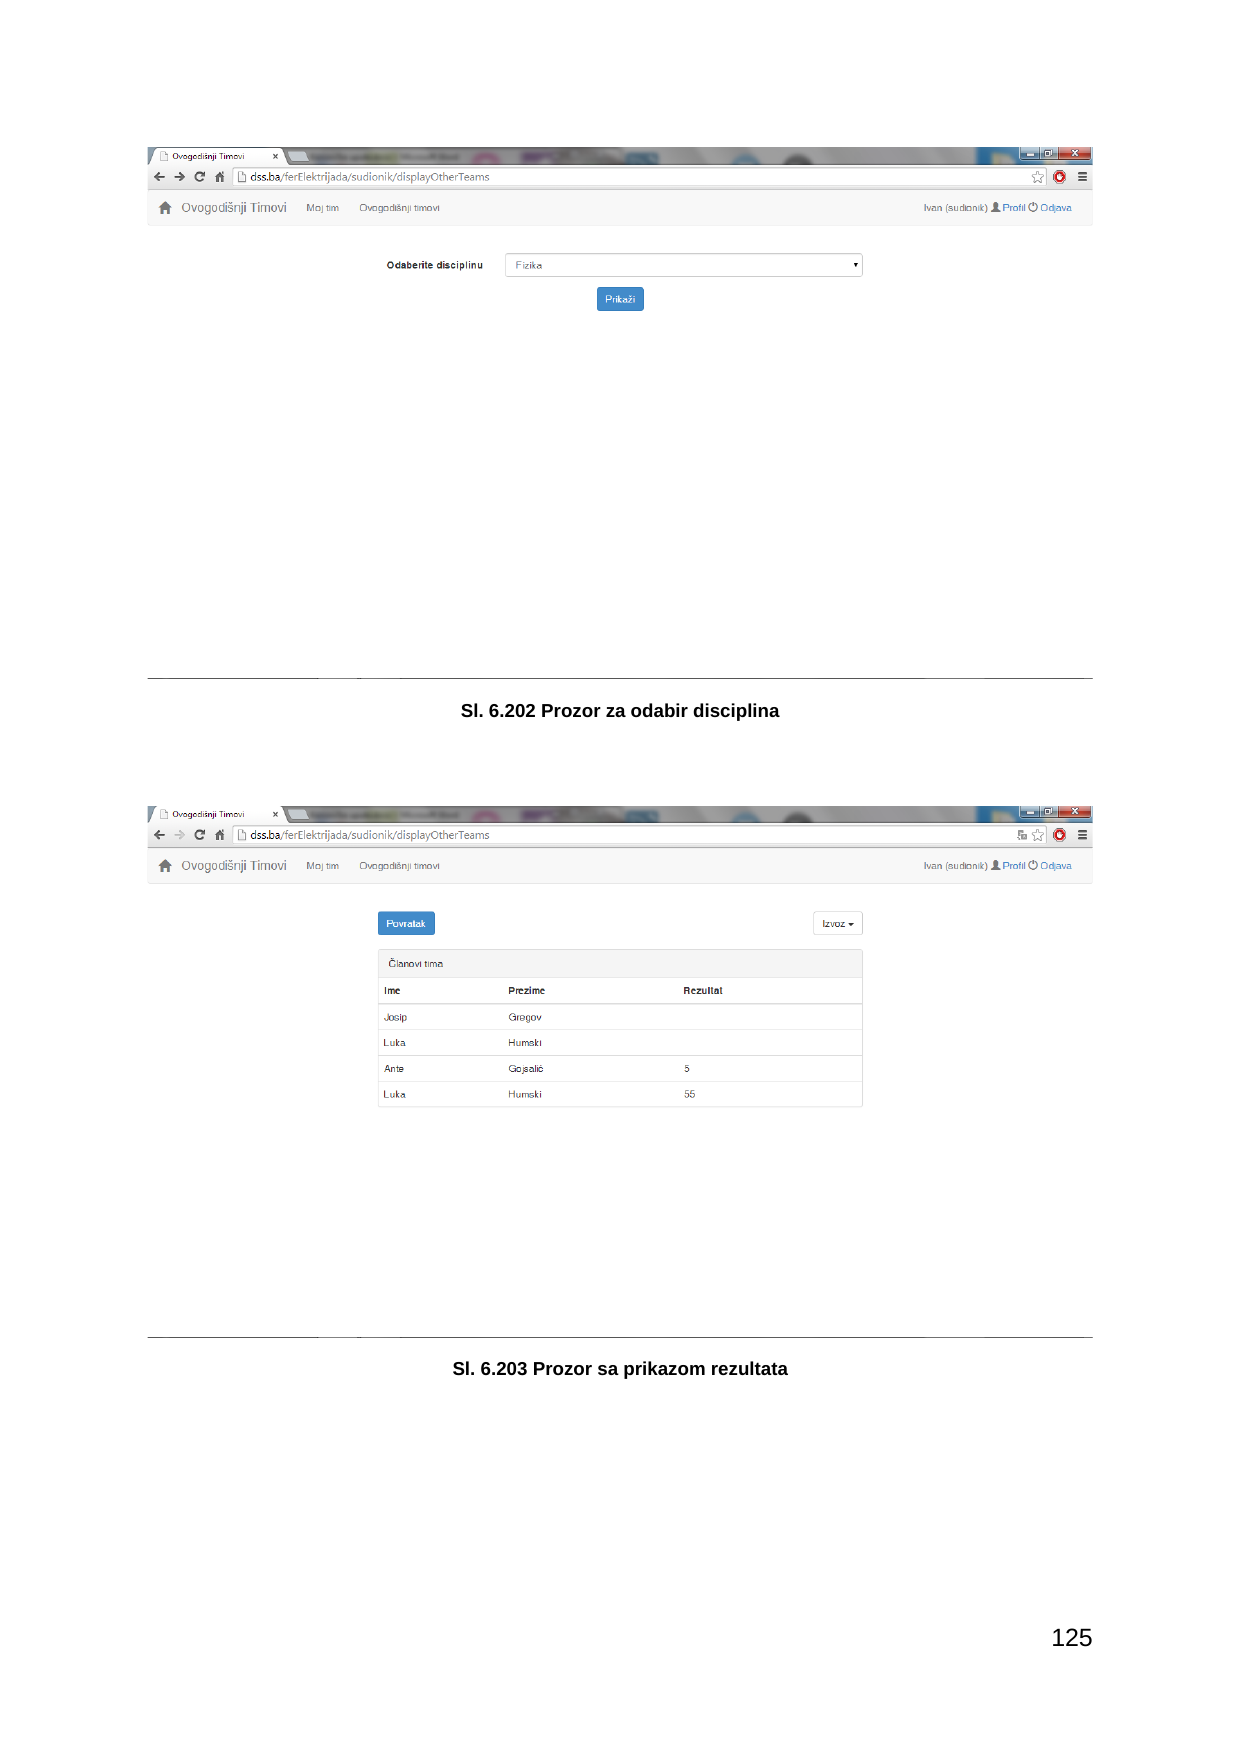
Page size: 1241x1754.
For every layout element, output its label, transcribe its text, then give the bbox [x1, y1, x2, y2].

picture [147, 806, 1093, 1338]
picture [147, 147, 1093, 679]
